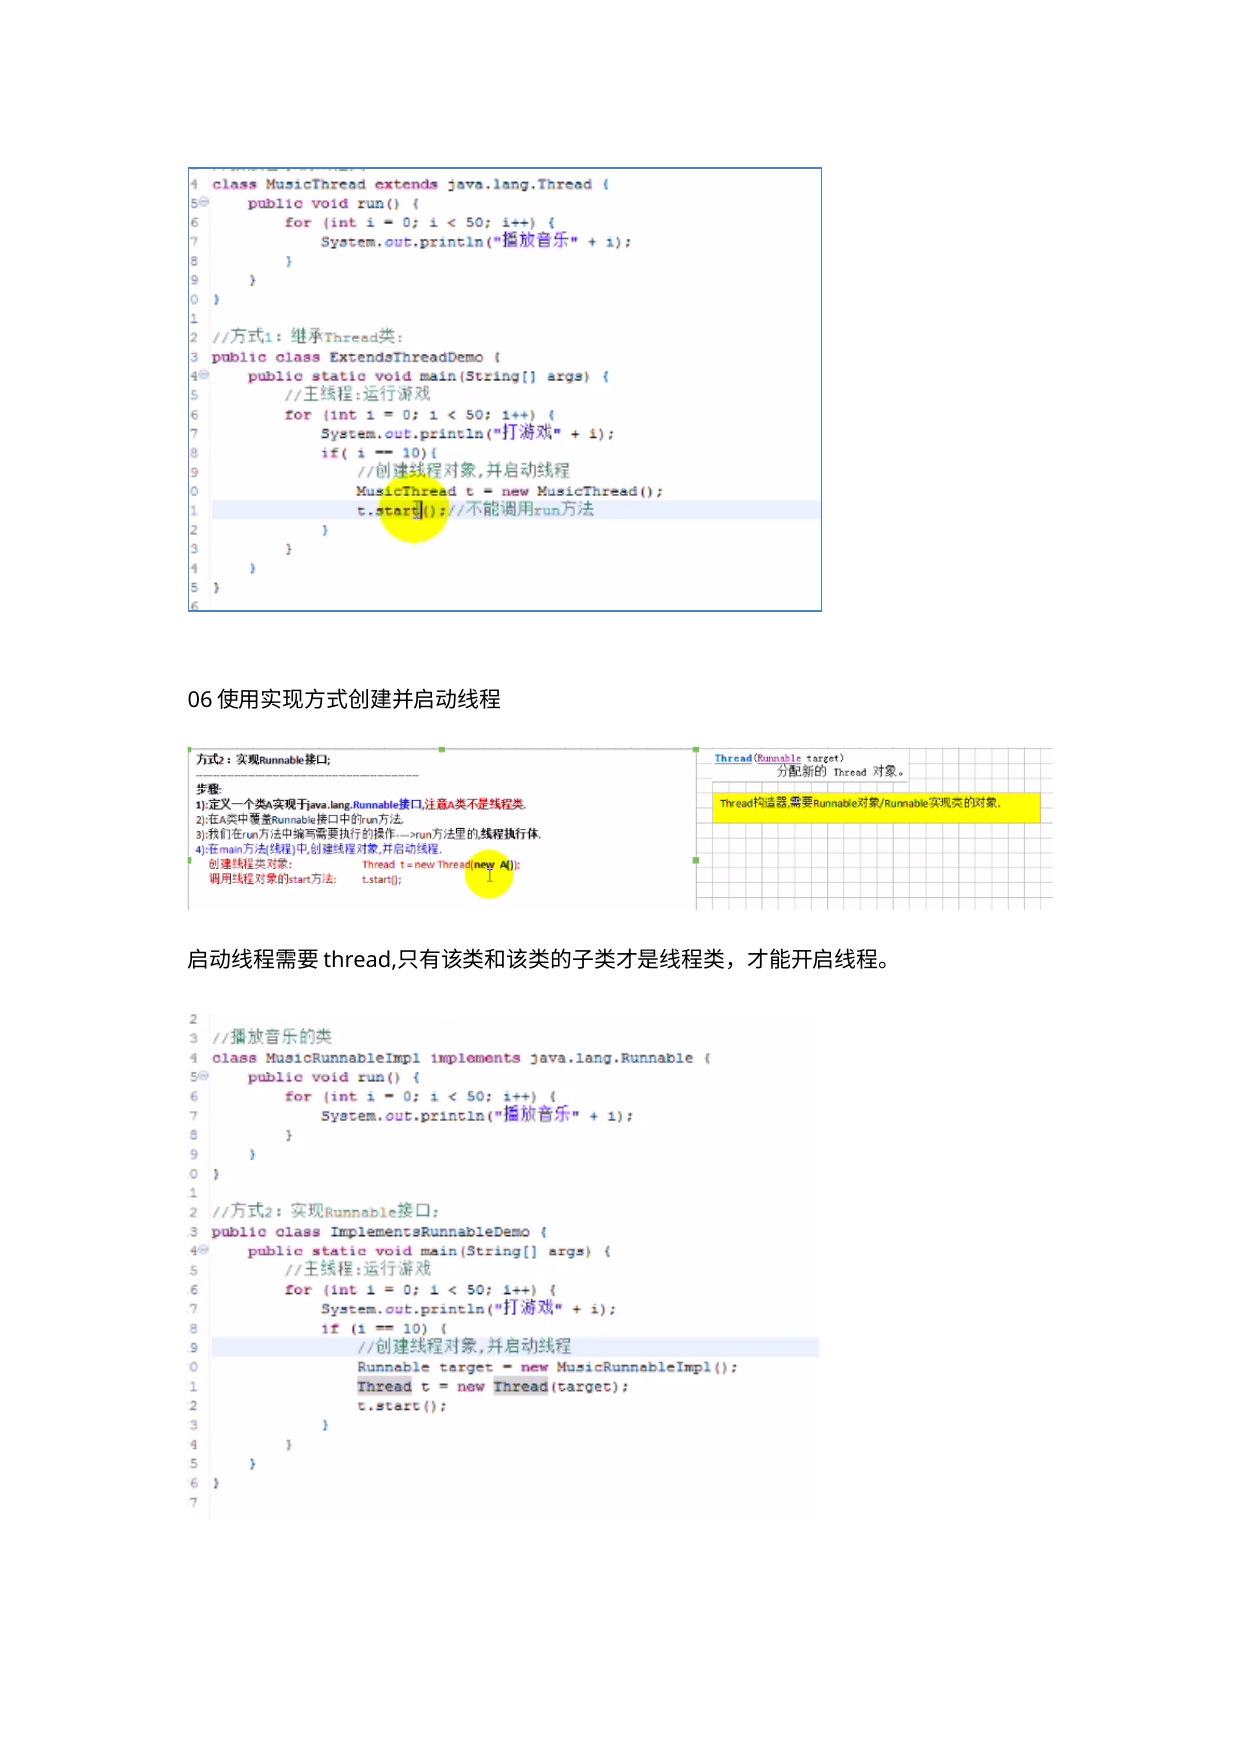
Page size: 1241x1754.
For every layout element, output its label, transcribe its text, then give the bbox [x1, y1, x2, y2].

picture [189, 169, 821, 610]
text 启动线程需要thread,只有该类和该类的子类才是线程类，才能开启线程。 [187, 942, 1053, 974]
picture [187, 1014, 819, 1520]
text 06使用实现方式创建并启动线程 [187, 682, 1053, 714]
picture [187, 747, 1053, 910]
